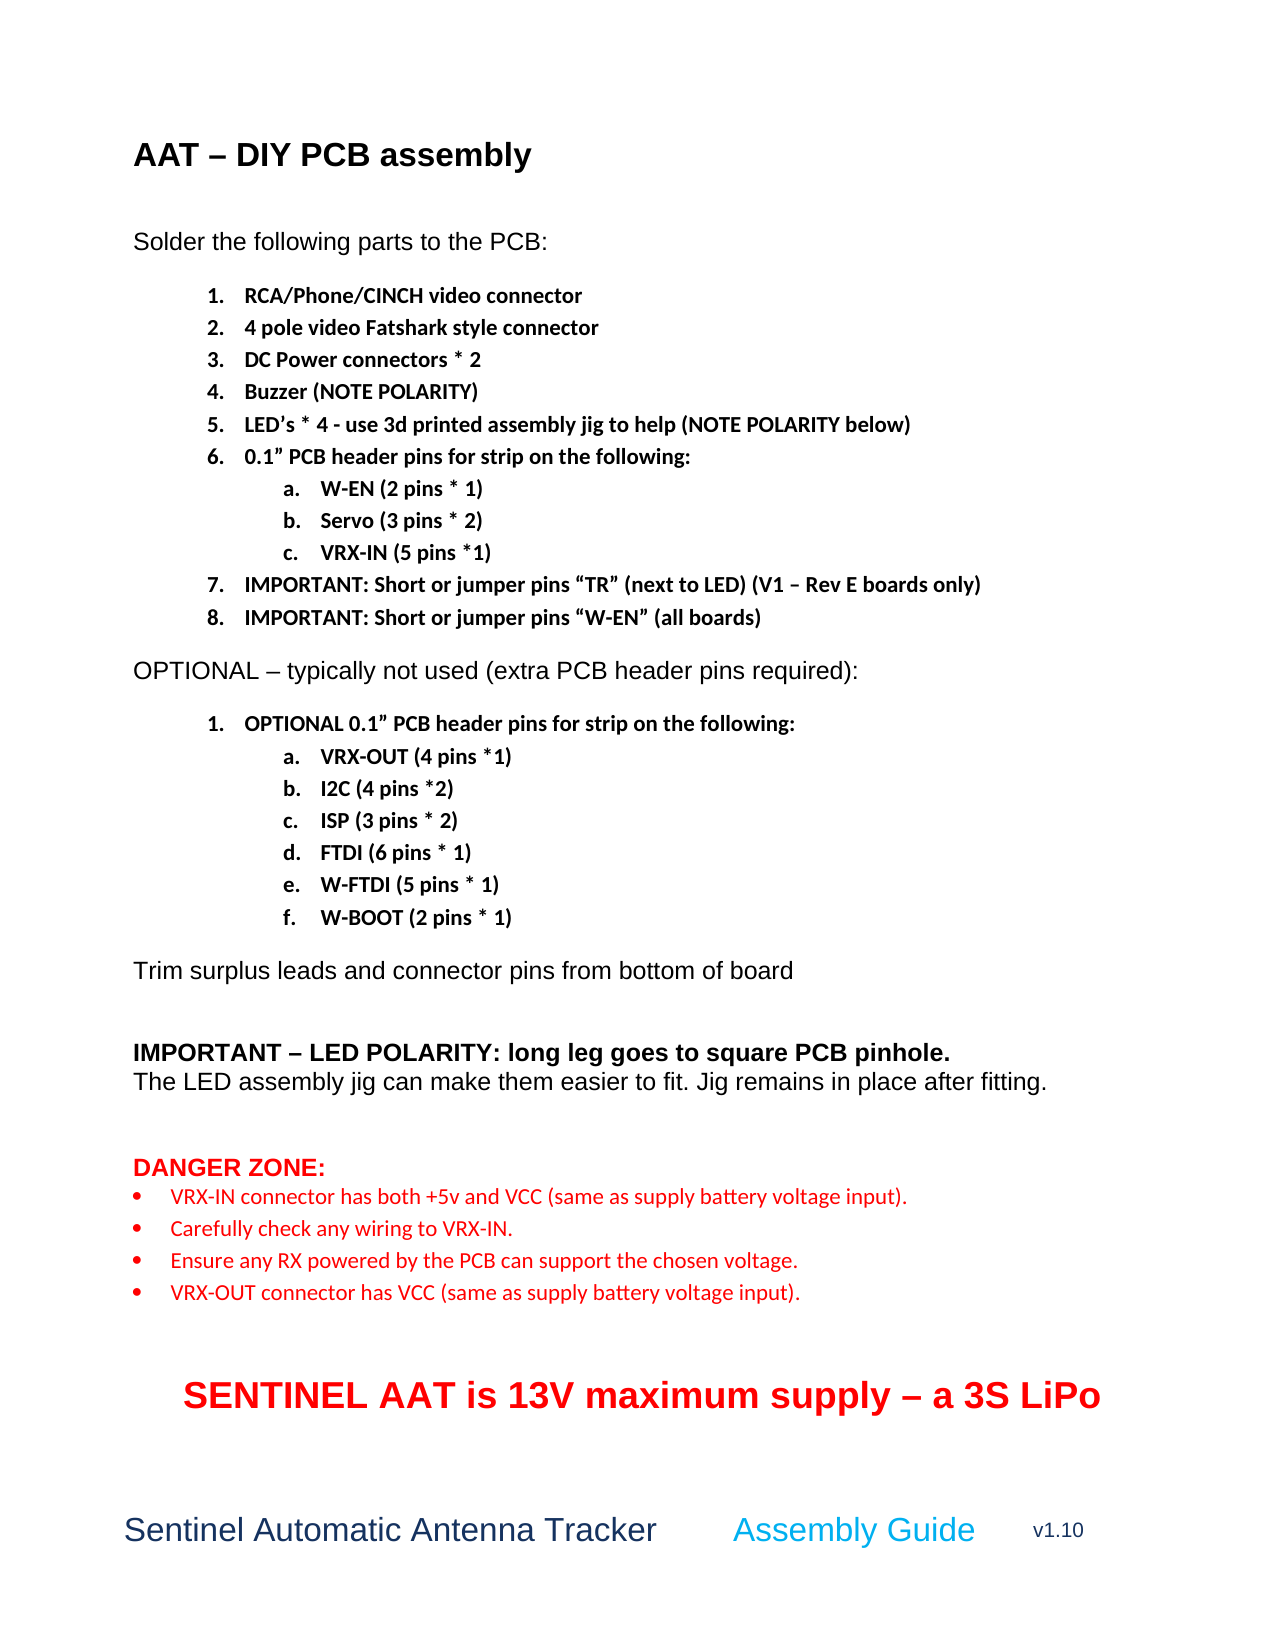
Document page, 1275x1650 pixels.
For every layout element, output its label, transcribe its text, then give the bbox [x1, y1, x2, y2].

list DC Power connectors * 2 [207, 345, 1152, 373]
text DANGER ZONE: [133, 1153, 1152, 1182]
list Carefully check any wiring to VRX-IN. [133, 1214, 1152, 1242]
list Buzzer (NOTE POLARITY) [207, 377, 1152, 406]
list RCA/Phone/CINCH video connector [207, 281, 1152, 309]
list W-BOOT (2 pins * 1) [283, 903, 1152, 931]
list OPTIONAL 0.1” PCB header pins for strip on the following: [207, 709, 1152, 738]
list Ensure any RX powered by the PCB can support the chosen voltage. [133, 1246, 1152, 1274]
list FTDI (6 pins * 1) [283, 838, 1152, 866]
text The LED assembly jig can make them easier to fit. Jig remains in place after fitting. [133, 1067, 1152, 1096]
list I2C (4 pins *2) [283, 774, 1152, 802]
subtitle AAT – DIY PCB assembly [133, 135, 1152, 173]
list 4 pole video Fatshark style connector [207, 313, 1152, 341]
list W-EN (2 pins * 1) [283, 474, 1152, 502]
text IMPORTANT – LED POLARITY: long leg goes to square PCB pinhole. [133, 1038, 1152, 1067]
text Solder the following parts to the PCB: [133, 227, 1152, 256]
list IMPORTANT: Short or jumper pins “W-EN” (all boards) [207, 603, 1152, 631]
list IMPORTANT: Short or jumper pins “TR” (next to LED) (V1 – Rev E boards only) [207, 571, 1152, 599]
list ISP (3 pins * 2) [283, 806, 1152, 834]
list VRX-IN connector has both +5v and VCC (same as supply battery voltage input). [133, 1182, 1152, 1210]
list LED’s * 4 - use 3d printed assembly jig to help (NOTE POLARITY below) [207, 410, 1152, 438]
list Servo (3 pins * 2) [283, 506, 1152, 534]
text OPTIONAL – typically not used (extra PCB header pins required): [133, 656, 1152, 684]
list W-FTDI (5 pins * 1) [283, 871, 1152, 898]
text SENTINEL AAT is 13V maximum supply – a 3S LiPo [133, 1373, 1152, 1416]
list VRX-IN (5 pins *1) [283, 538, 1152, 566]
list VRX-OUT (4 pins *1) [283, 742, 1152, 770]
list VRX-OUT connector has VCC (same as supply battery voltage input). [133, 1278, 1152, 1307]
text Trim surplus leads and connector pins from bottom of board [133, 956, 1152, 984]
list 0.1” PCB header pins for strip on the following: [207, 442, 1152, 470]
